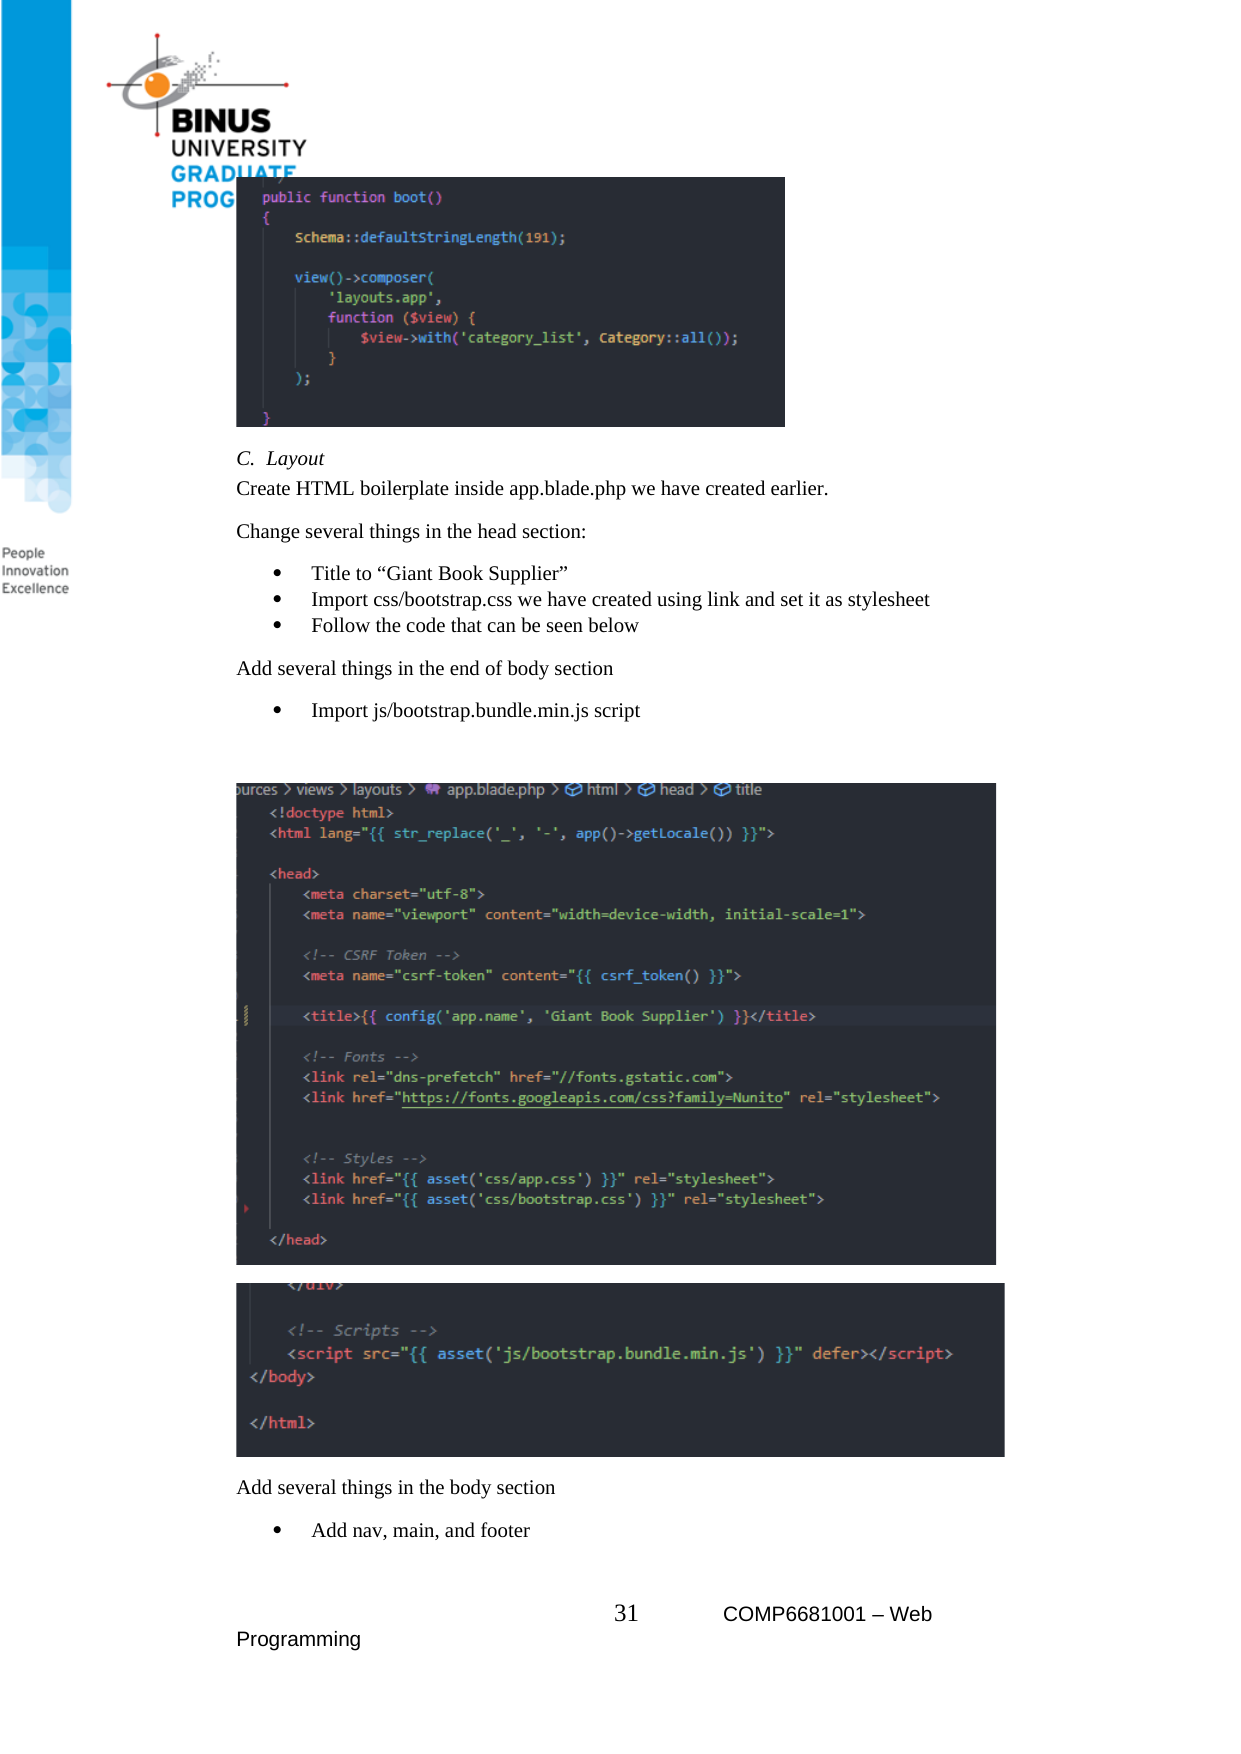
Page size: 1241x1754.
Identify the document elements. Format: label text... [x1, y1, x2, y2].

picture [236, 1283, 1005, 1457]
text Create HTML boilerplate inside app.blade.php we have created earlier. [236, 476, 1063, 500]
list Import css/bootstrap.css we have created using link and set it as stylesheet [274, 587, 1063, 611]
list Follow the code that can be seen below [274, 613, 1063, 637]
subtitle Layout [236, 446, 1063, 470]
text Add several things in the body section [236, 1475, 1063, 1499]
list Title to “Giant Book Supplier” [274, 561, 1063, 585]
picture [0, 0, 785, 610]
list Add nav, main, and footer [274, 1518, 1063, 1542]
text Change several things in the head section: [236, 519, 1063, 543]
picture [236, 783, 997, 1265]
text Add several things in the end of body section [236, 656, 1063, 680]
list Import js/bootstrap.bundle.min.js script [274, 698, 1063, 722]
